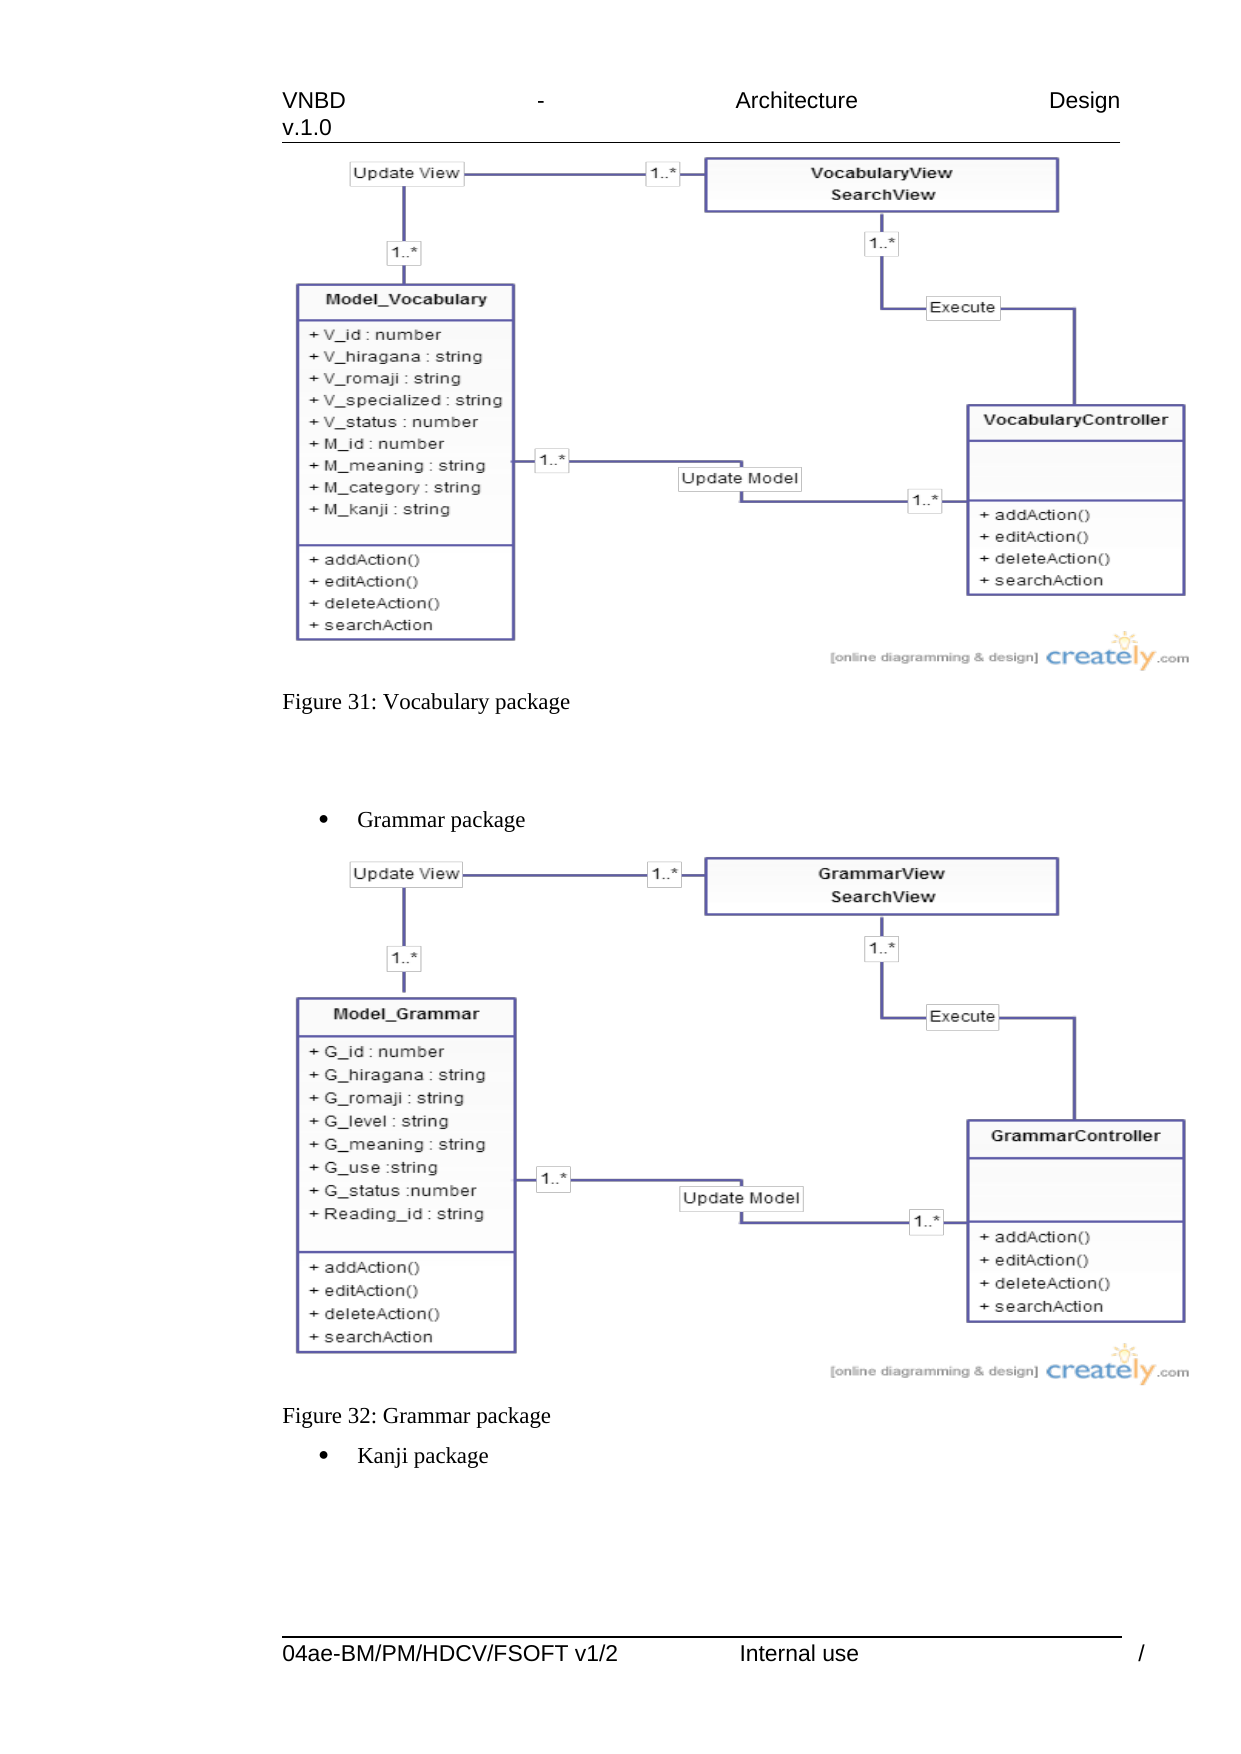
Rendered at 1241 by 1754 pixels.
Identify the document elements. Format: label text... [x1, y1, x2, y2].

list Kanji package [319, 1442, 1122, 1468]
list Figure 31: Vocabulary package [282, 688, 1122, 714]
list Grammar package [319, 806, 1122, 833]
list Figure 32: Grammar package [282, 1402, 1122, 1429]
picture [282, 147, 1198, 675]
picture [282, 846, 1198, 1390]
